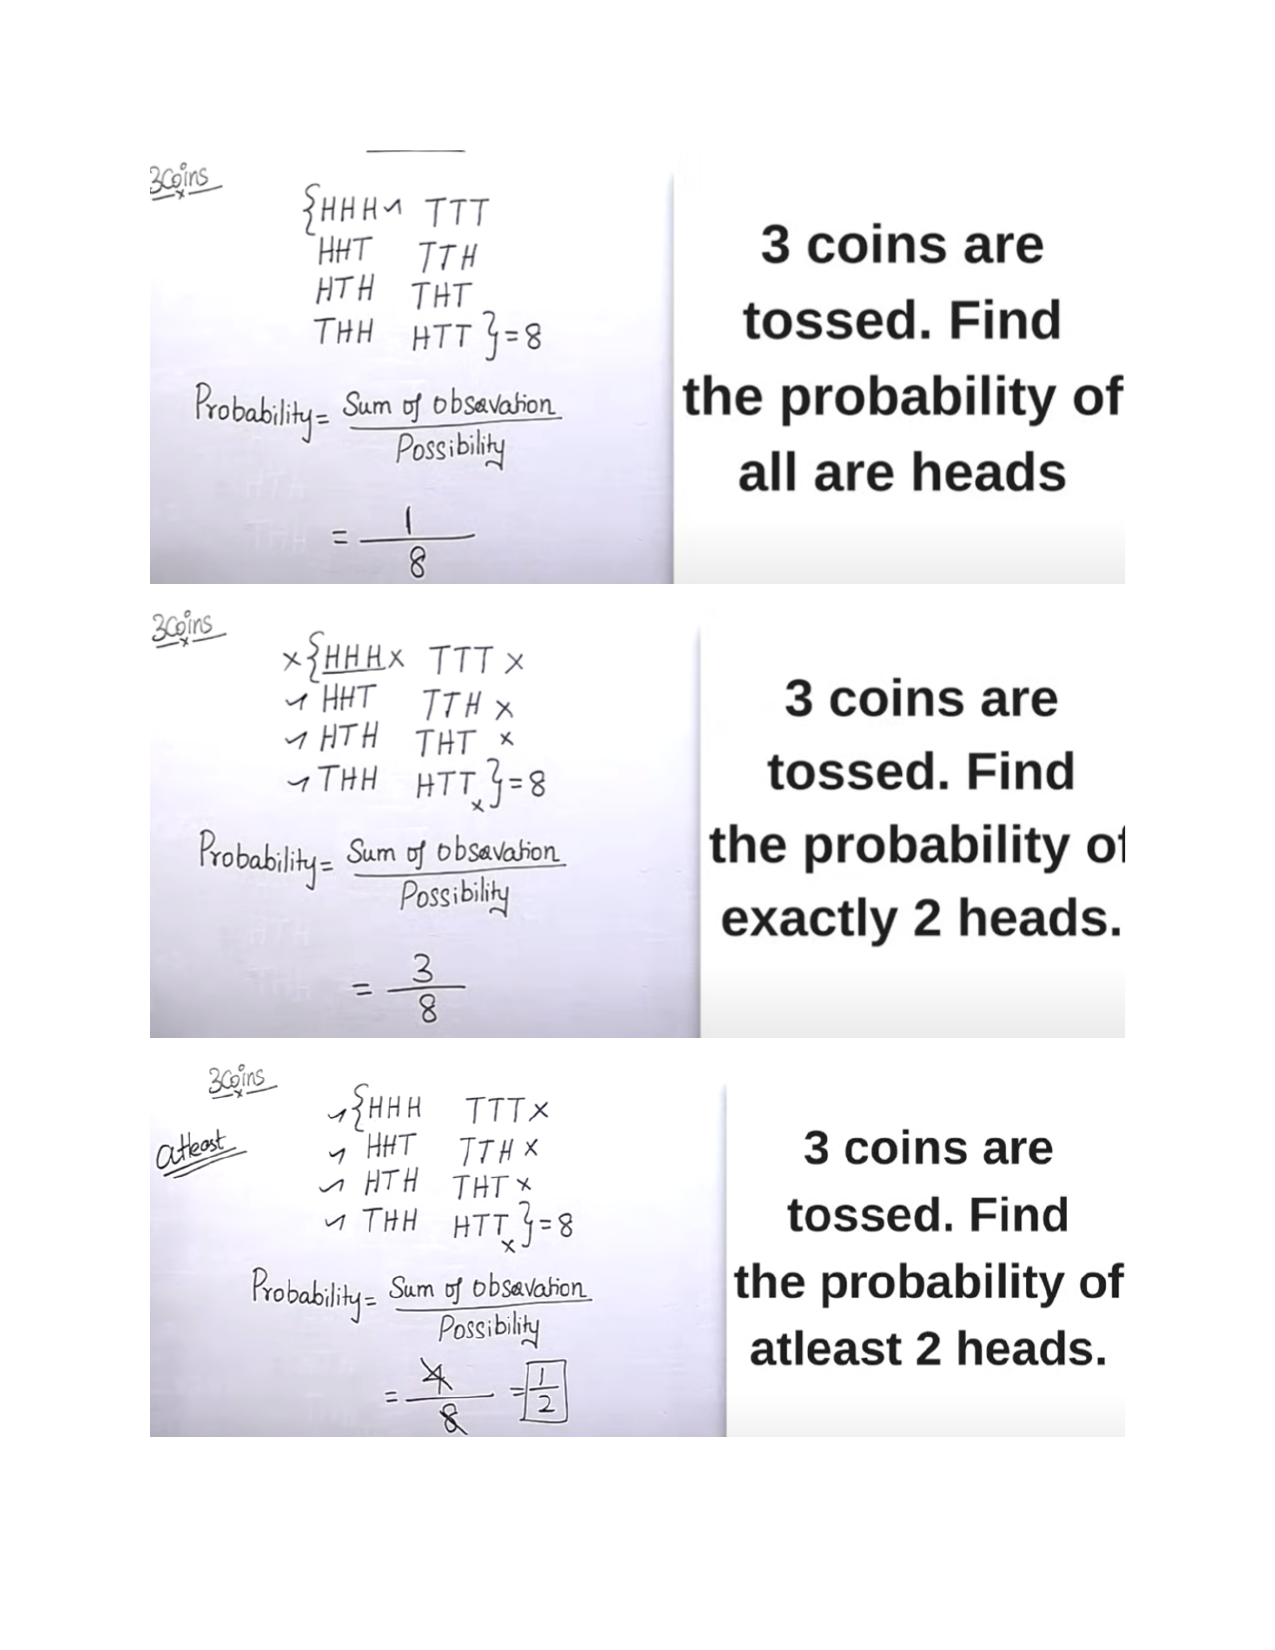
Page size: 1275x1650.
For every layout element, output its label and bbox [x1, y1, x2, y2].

picture [150, 604, 1125, 1038]
picture [150, 1058, 1125, 1437]
picture [150, 150, 1125, 584]
